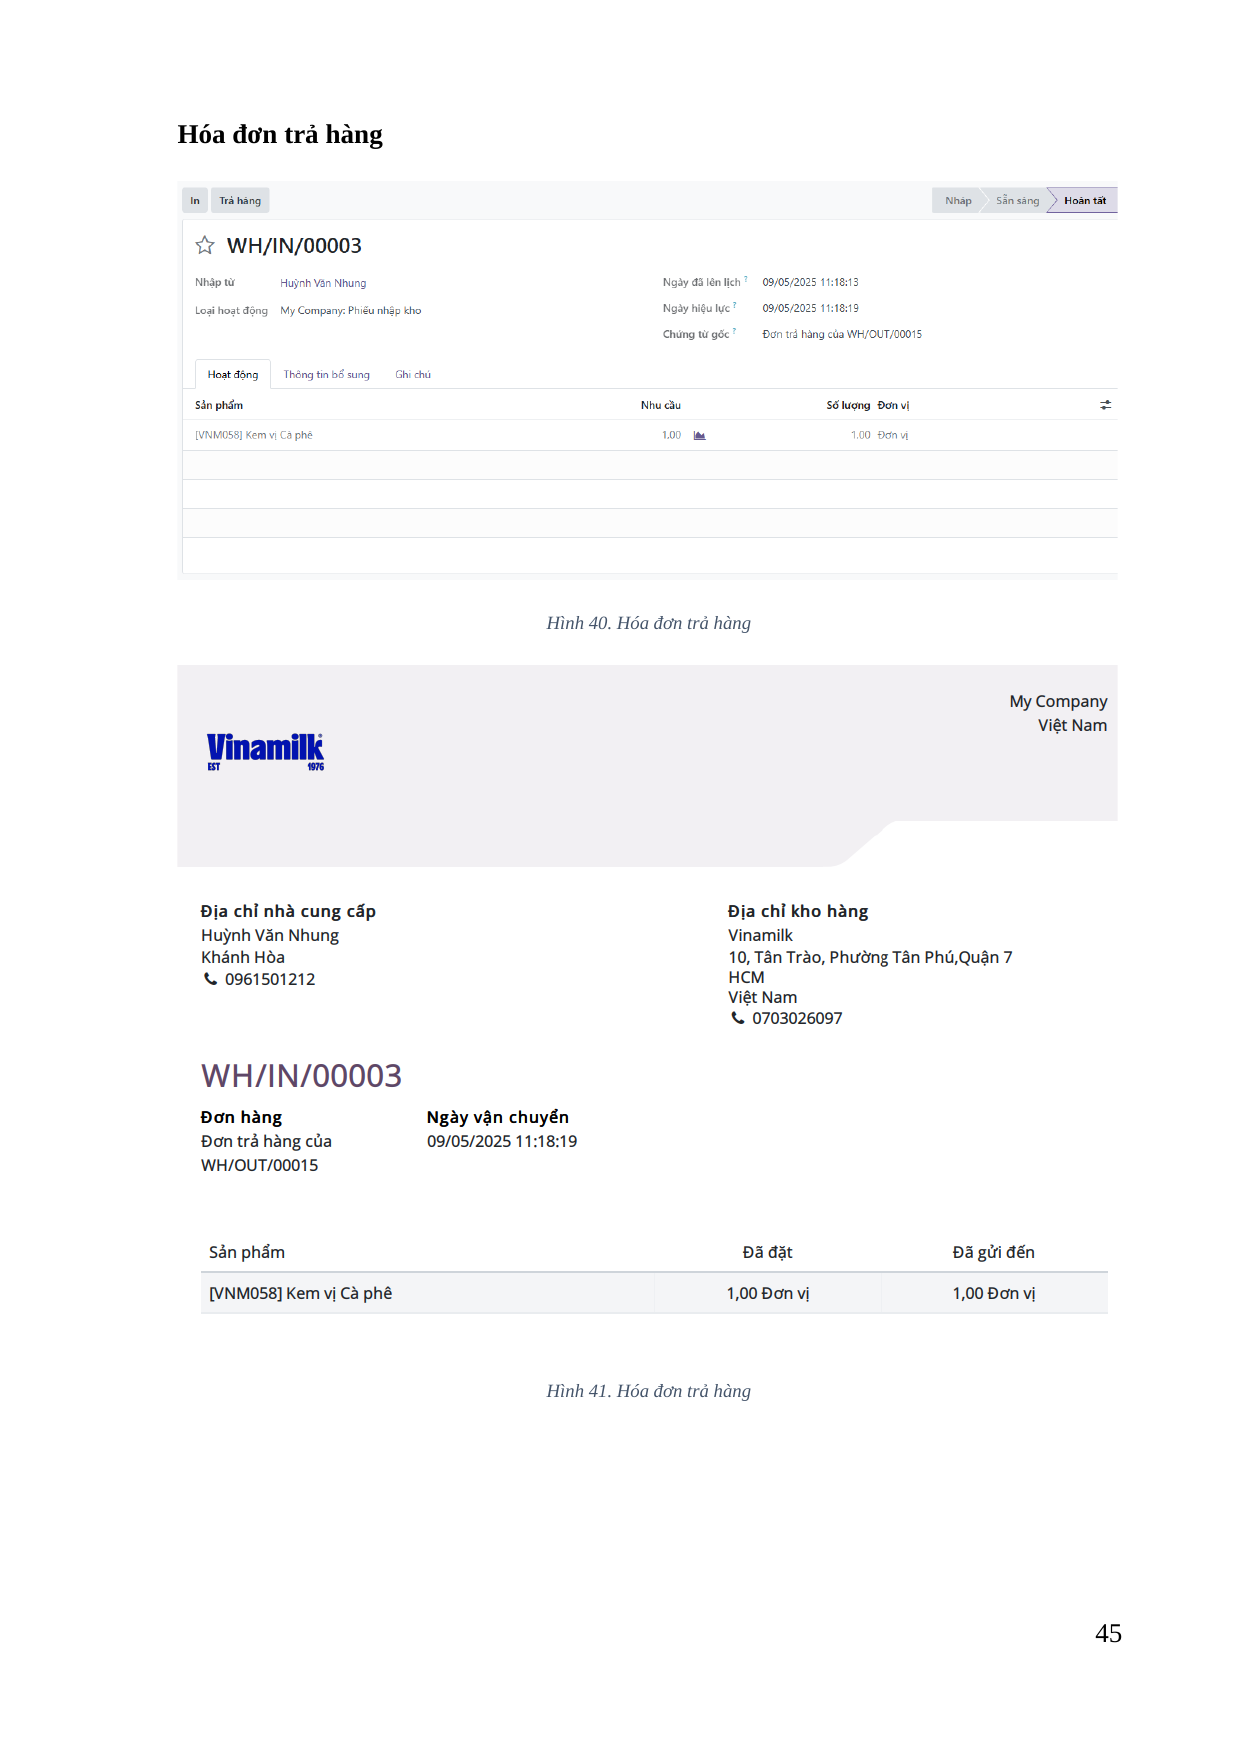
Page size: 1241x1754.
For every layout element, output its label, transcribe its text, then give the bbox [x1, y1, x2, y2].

picture [177, 181, 1118, 580]
picture [177, 665, 1118, 1348]
text Hình 41. Hóa đơn trả hàng [177, 1380, 1122, 1402]
text Hóa đơn trả hàng [177, 118, 1122, 149]
text Hình 40. Hóa đơn trả hàng [177, 612, 1122, 634]
